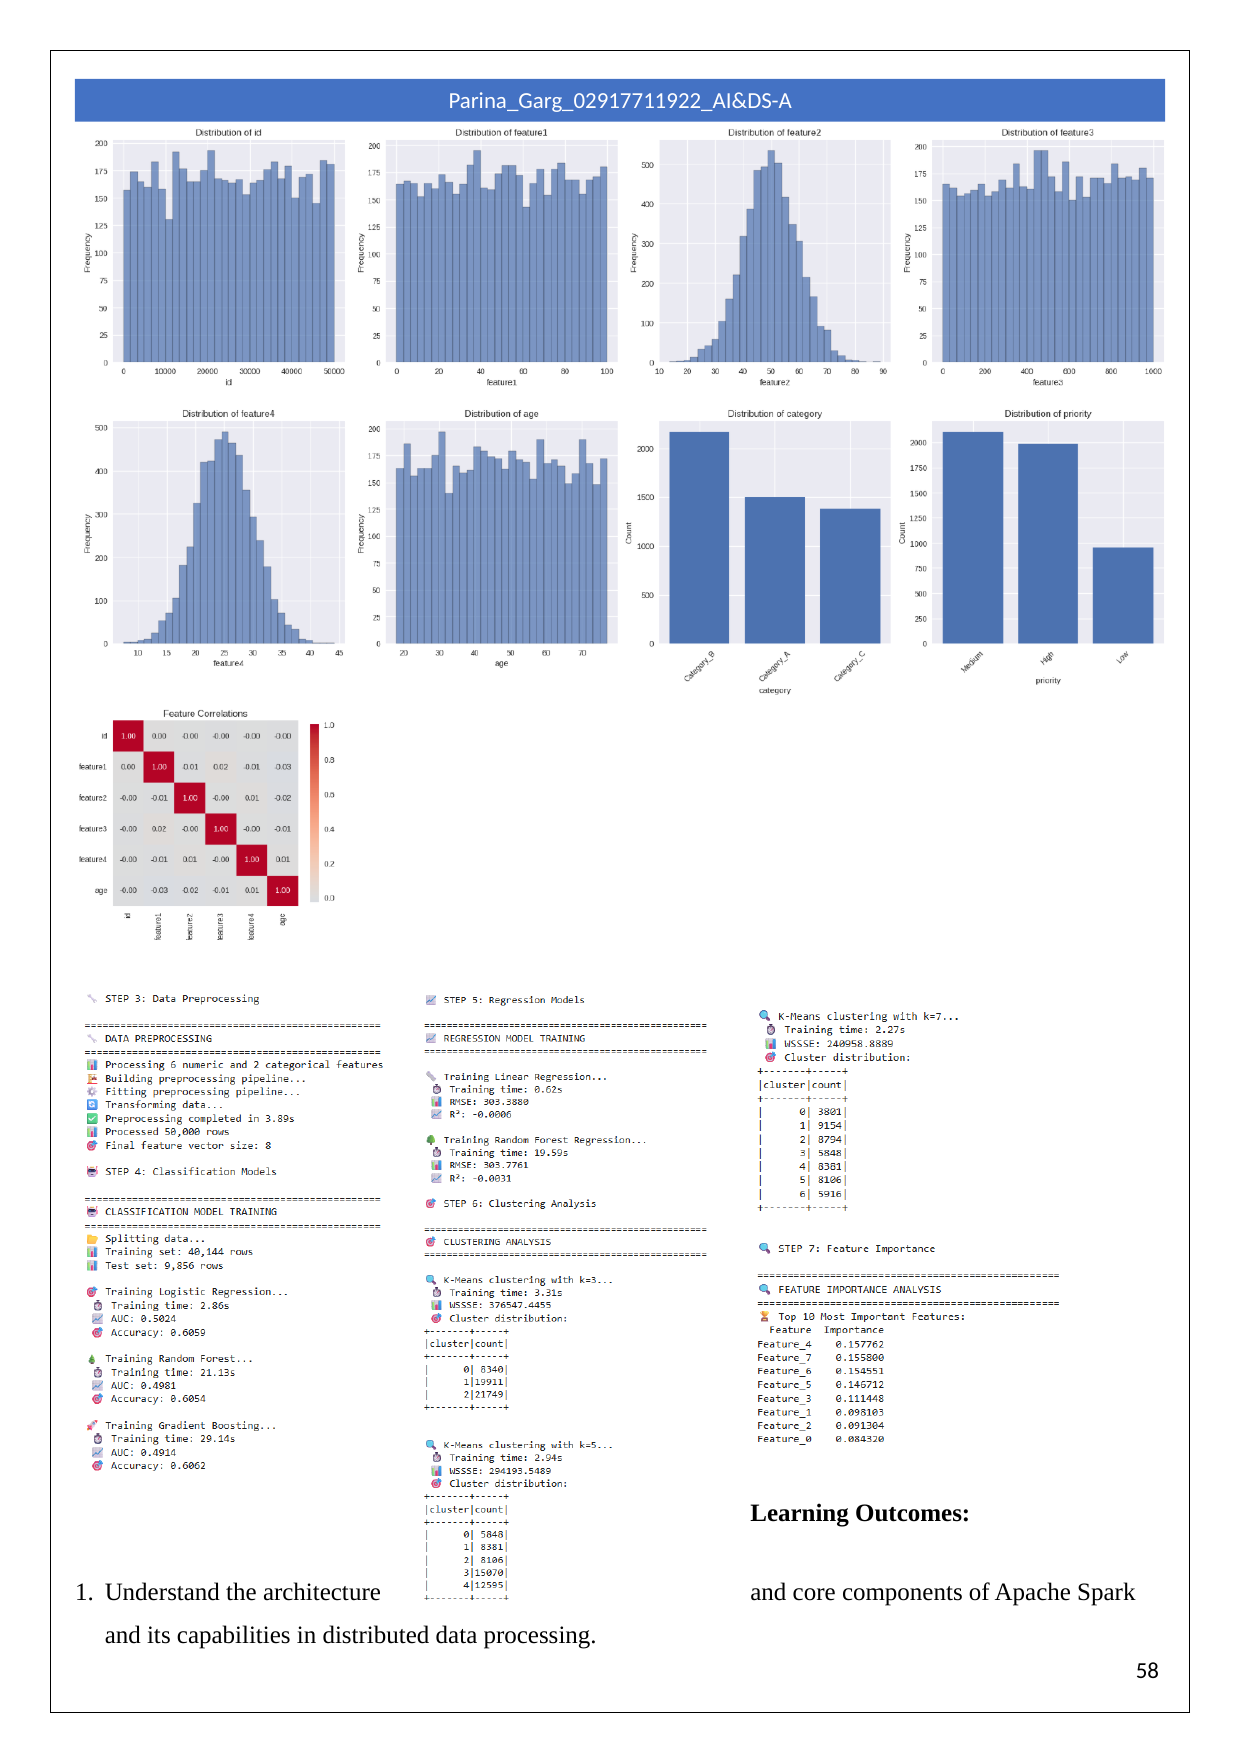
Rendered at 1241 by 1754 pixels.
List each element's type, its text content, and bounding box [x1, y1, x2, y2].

list Understand the architecture and core components of Apache Spark and its capabilities in distributed data processing. [75, 1565, 1165, 1637]
picture [75, 984, 400, 1479]
text Learning Outcomes: [75, 1186, 412, 1515]
picture [747, 994, 1067, 1454]
picture [412, 988, 731, 1598]
text Learning Outcomes: [731, 1186, 1165, 1515]
picture [75, 125, 1166, 940]
